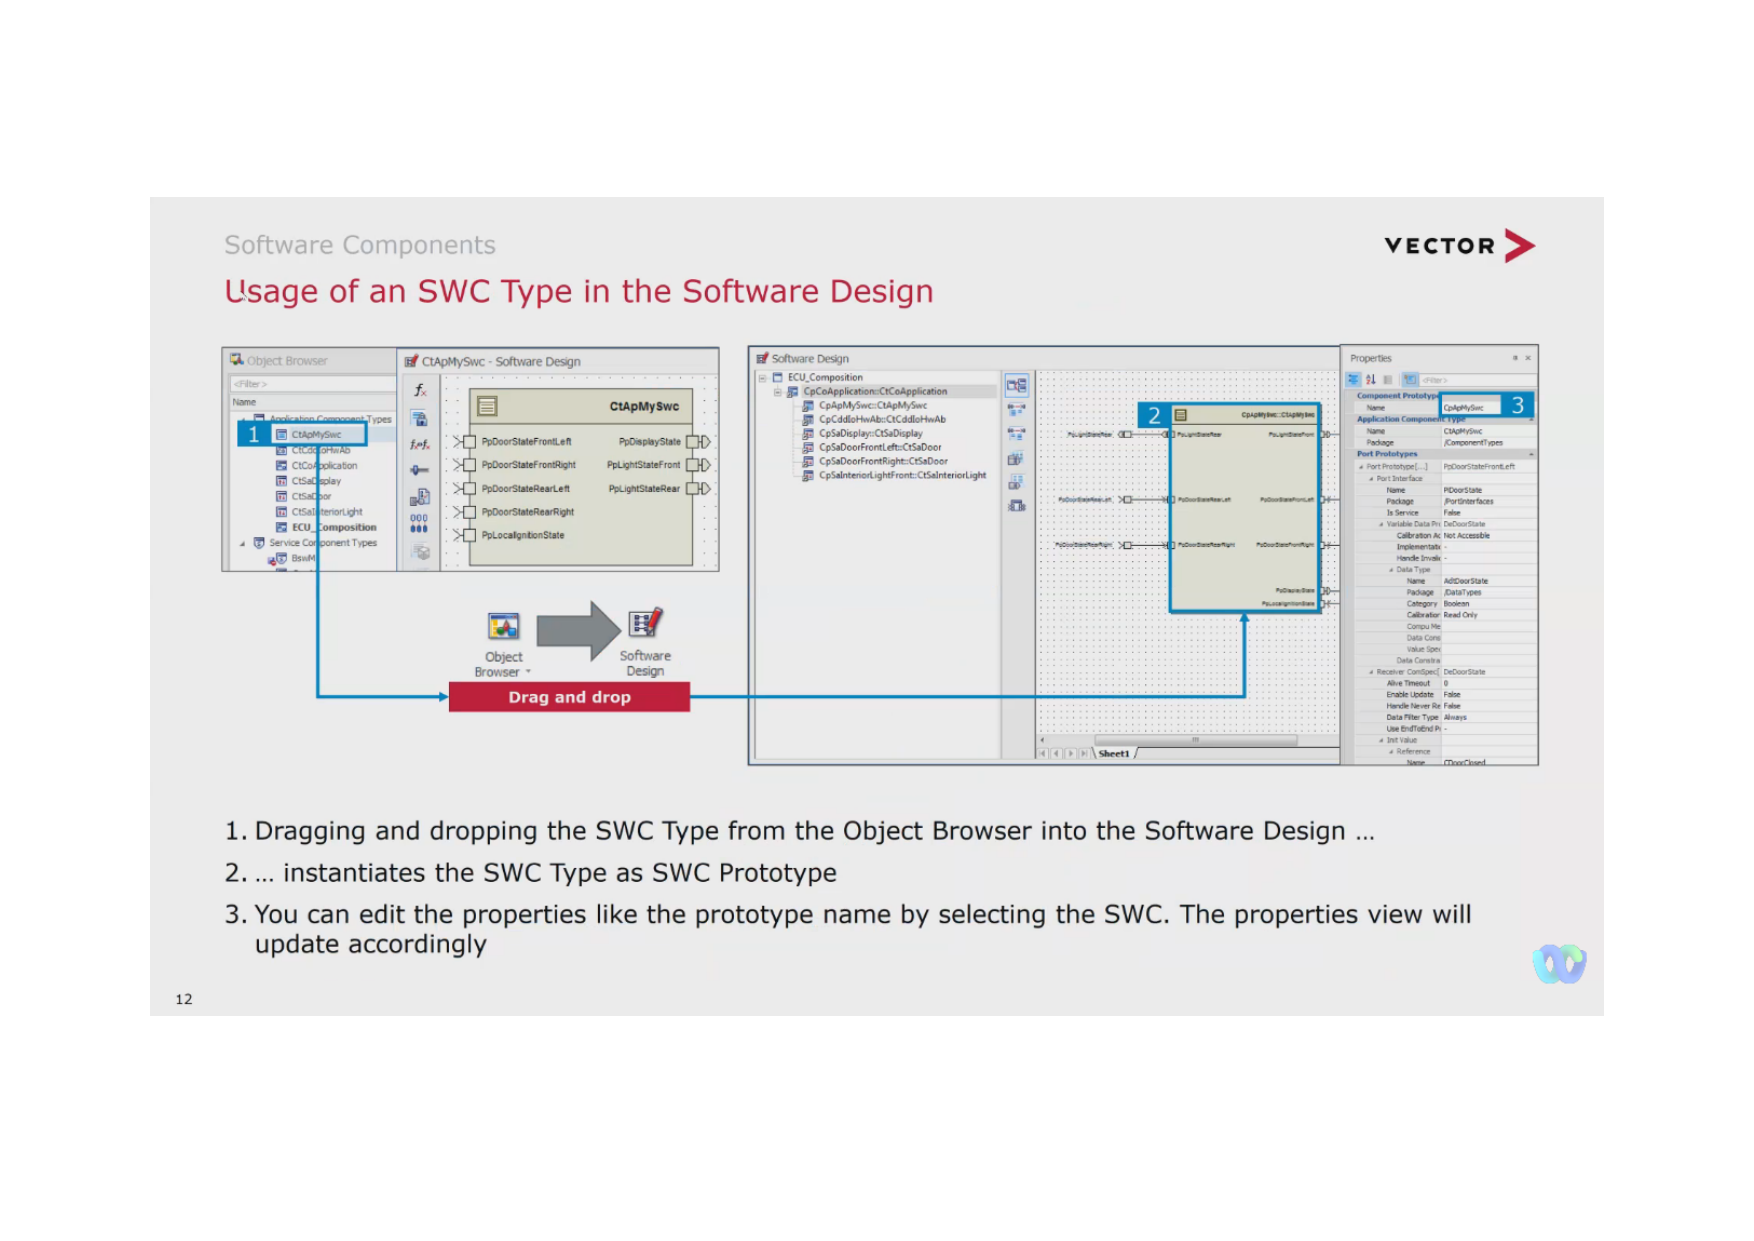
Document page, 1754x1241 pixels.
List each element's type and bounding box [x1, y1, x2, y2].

picture [150, 197, 1604, 1016]
